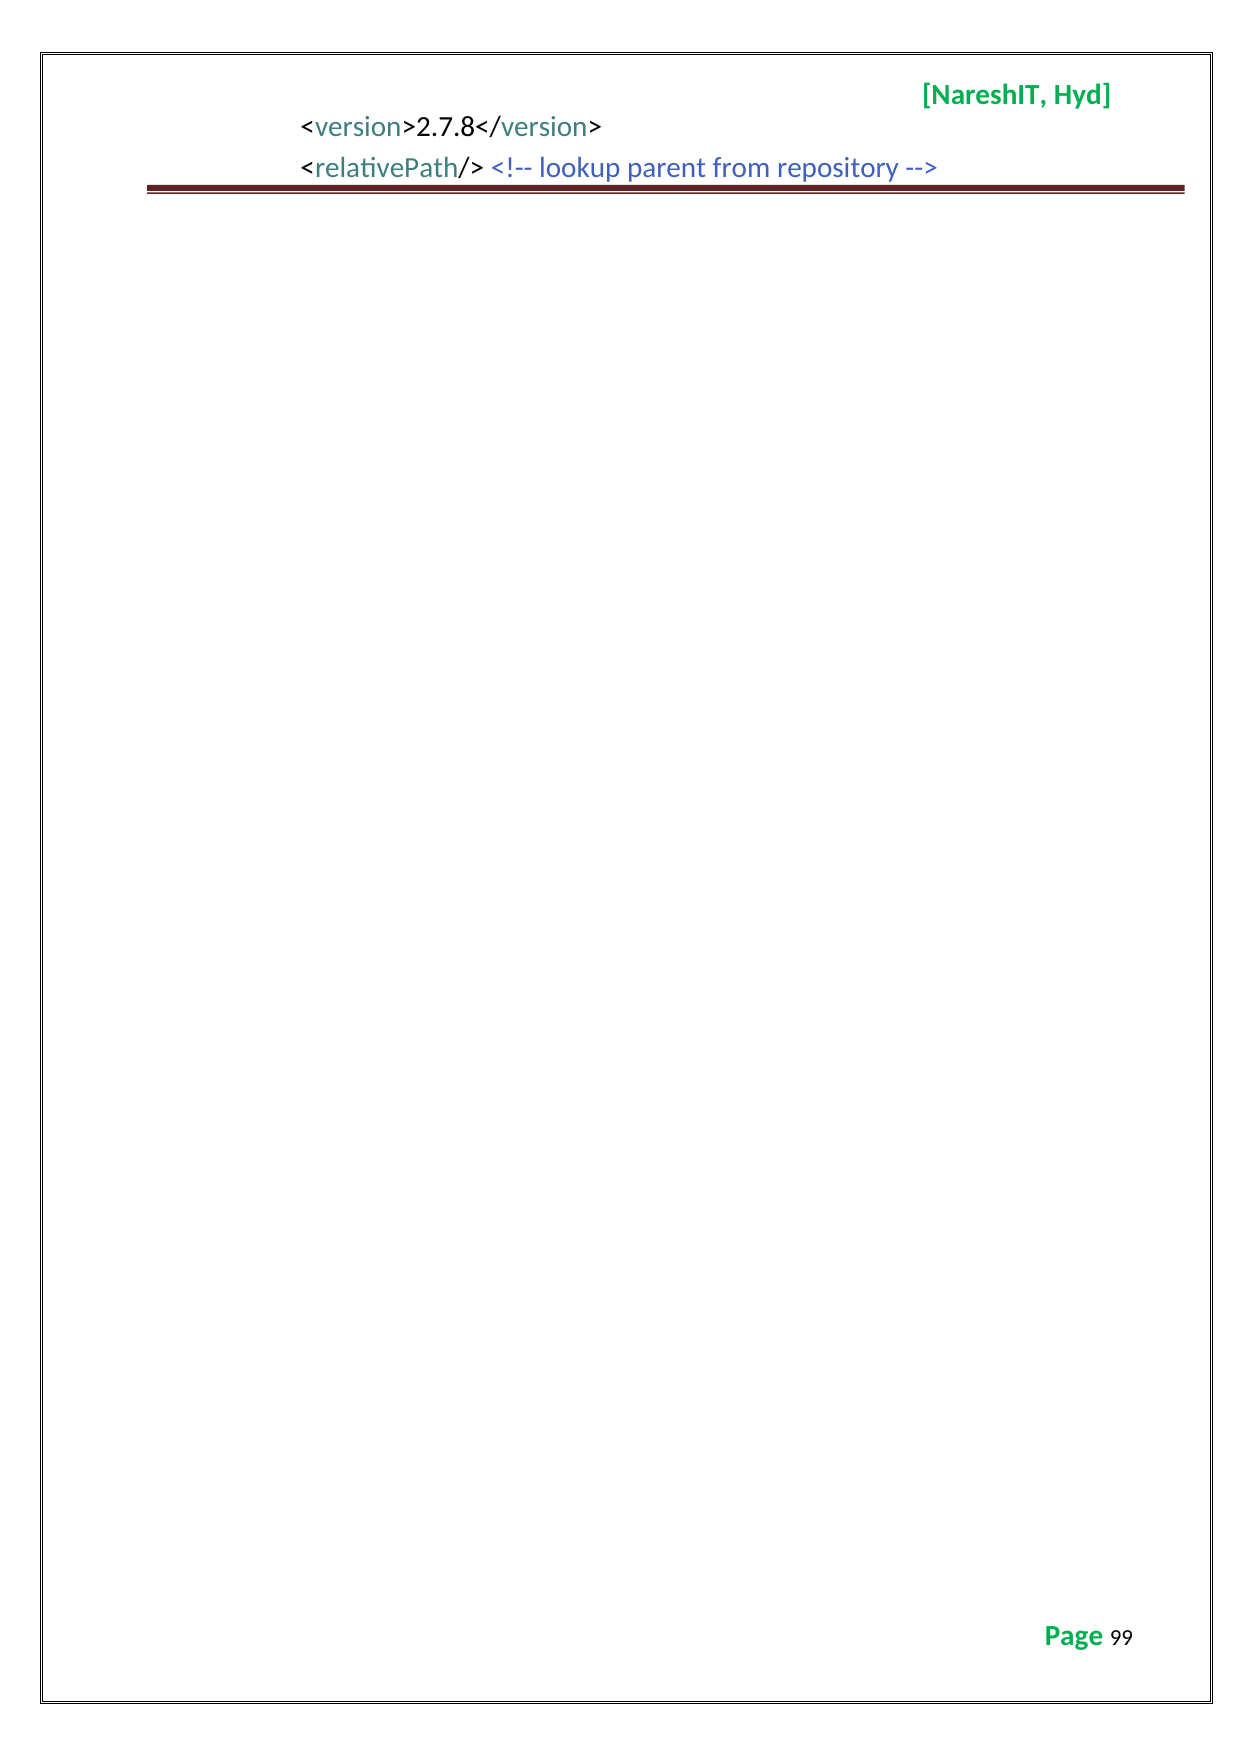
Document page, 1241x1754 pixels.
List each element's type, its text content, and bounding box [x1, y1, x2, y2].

text <version>2.7.8</version> [300, 108, 1210, 144]
text <relativePath/> <!-- lookup parent from repository --> [300, 149, 1210, 185]
